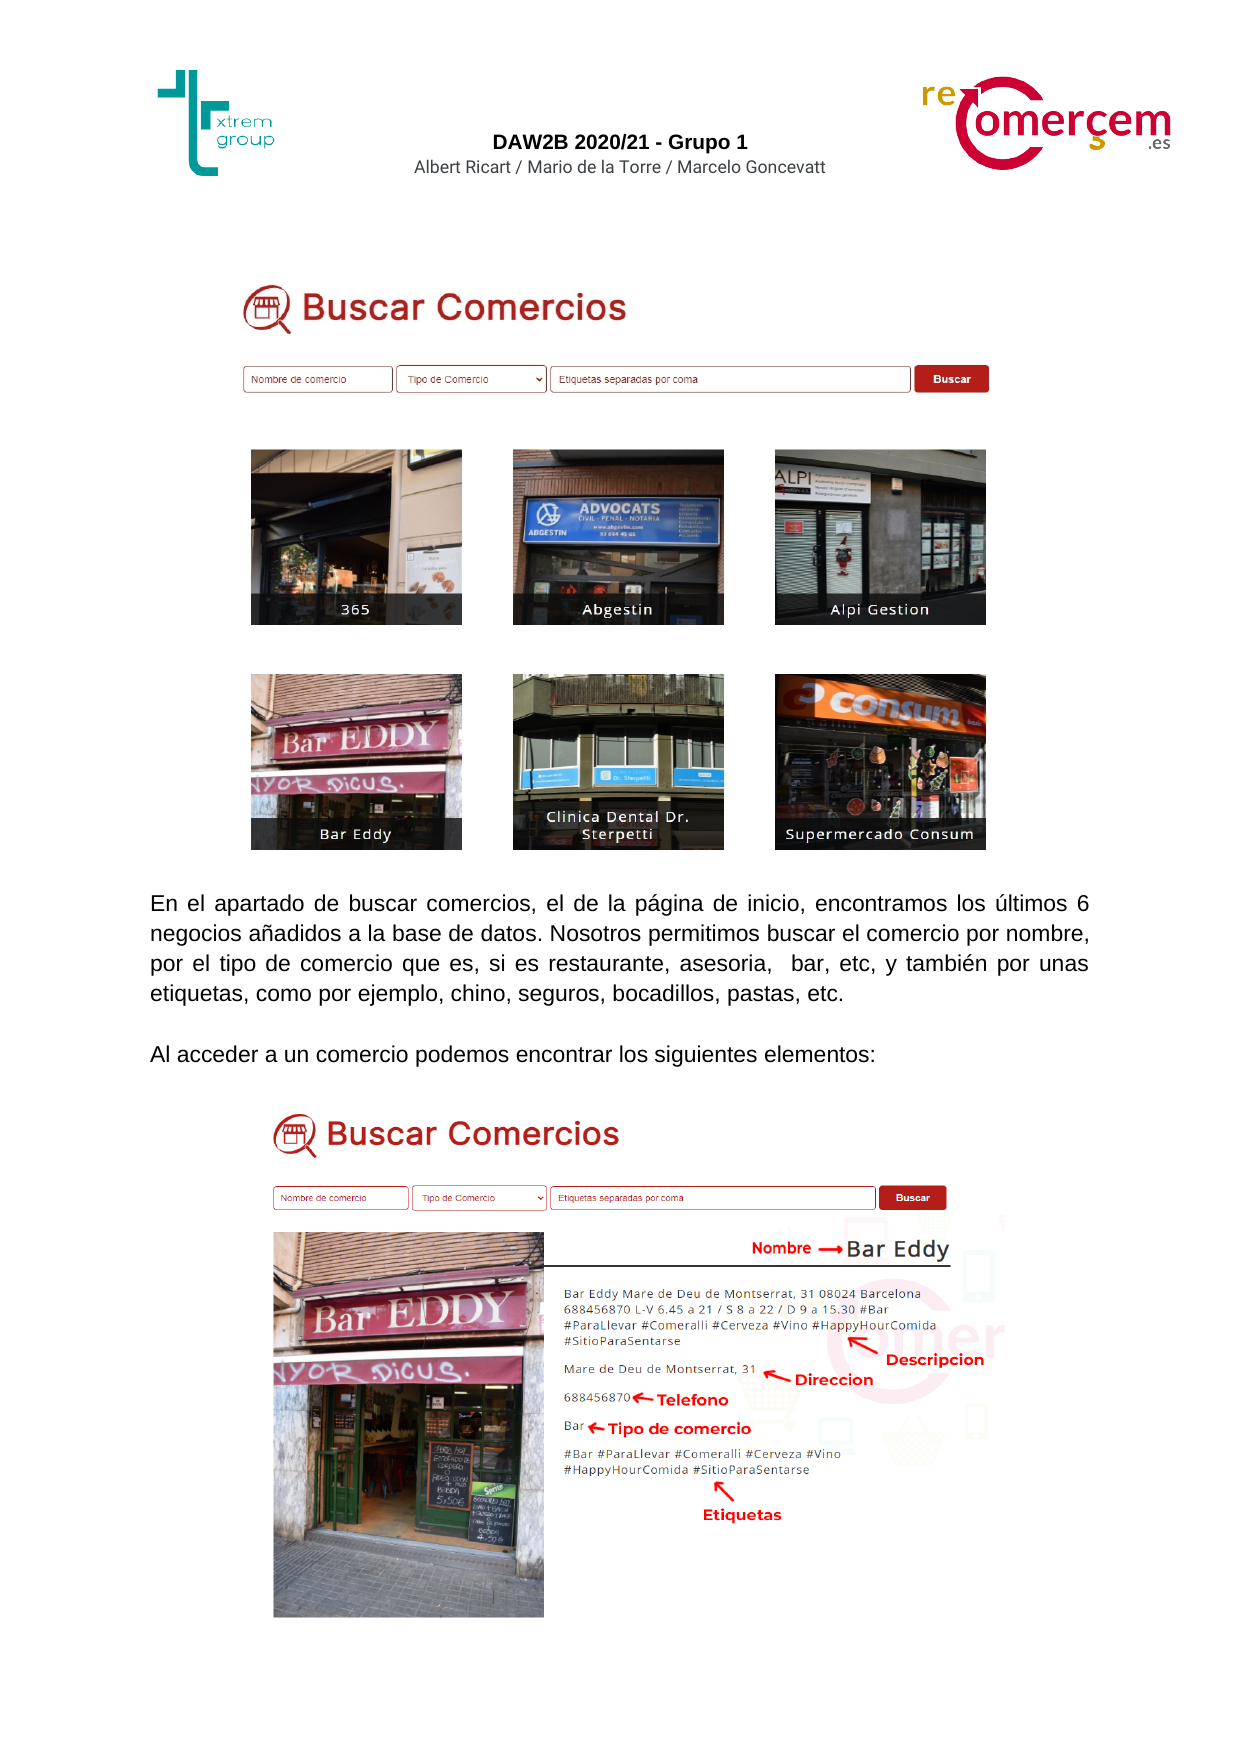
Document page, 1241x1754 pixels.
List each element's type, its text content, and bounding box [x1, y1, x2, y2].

picture [918, 67, 1175, 179]
picture [235, 1101, 1005, 1628]
text Al acceder a un comercio podemos encontrar los siguientes elementos: [150, 1041, 1090, 1067]
text En el apartado de buscar comercios, el de la página de inicio, encontramos los últimos 6 negocios añadidos a la base de datos. Nosotros permitimos buscar el comercio por nombre, por el tipo de comercio que es, si es restaurante, asesoria, bar, etc, y también por unas etiquetas, como por ejemplo, chino, seguros, bocadillos, pastas, etc. [150, 890, 1090, 1007]
picture [150, 64, 283, 183]
picture [202, 256, 1038, 886]
